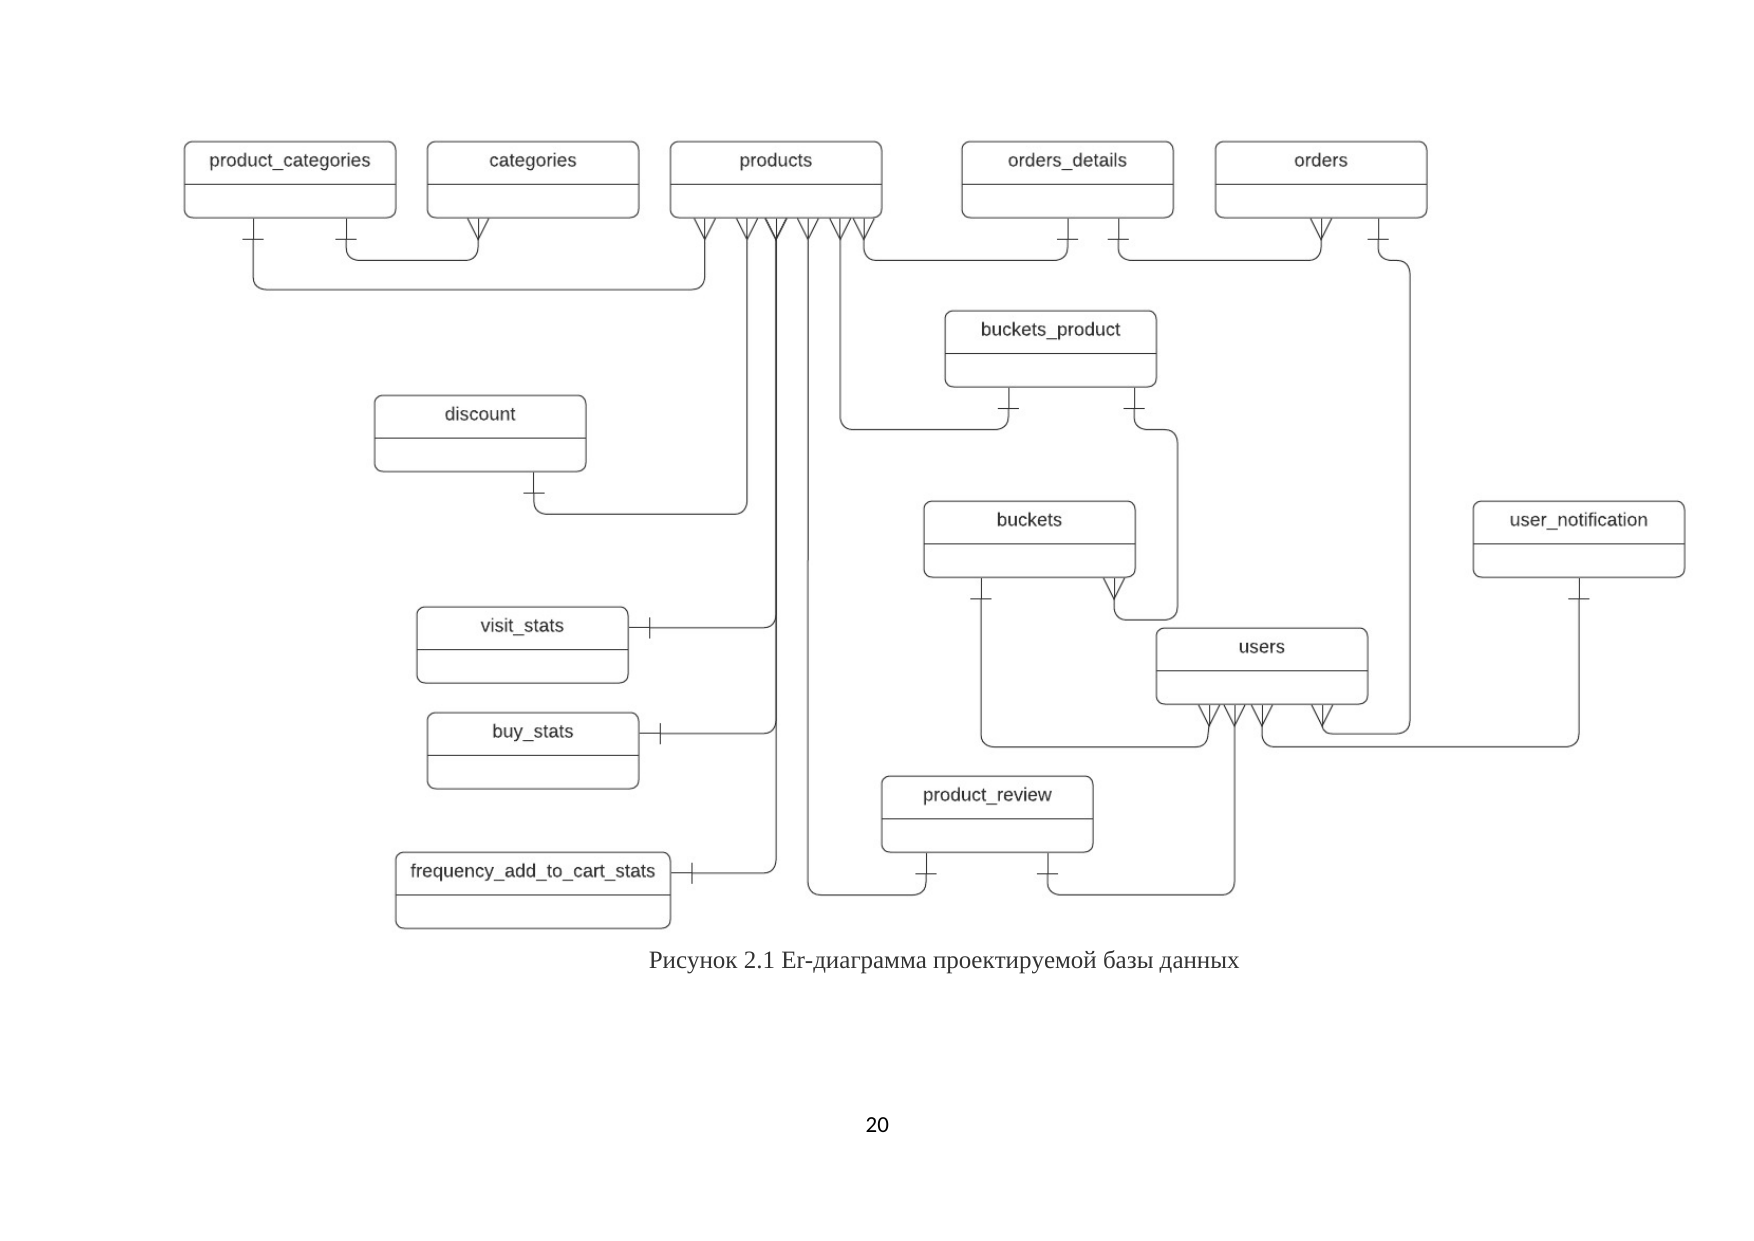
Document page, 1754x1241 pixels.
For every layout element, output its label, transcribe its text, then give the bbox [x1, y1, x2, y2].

text Рисунок 2.1 Er-диаграмма проектируемой базы данных [193, 945, 1636, 973]
picture [177, 132, 1693, 941]
